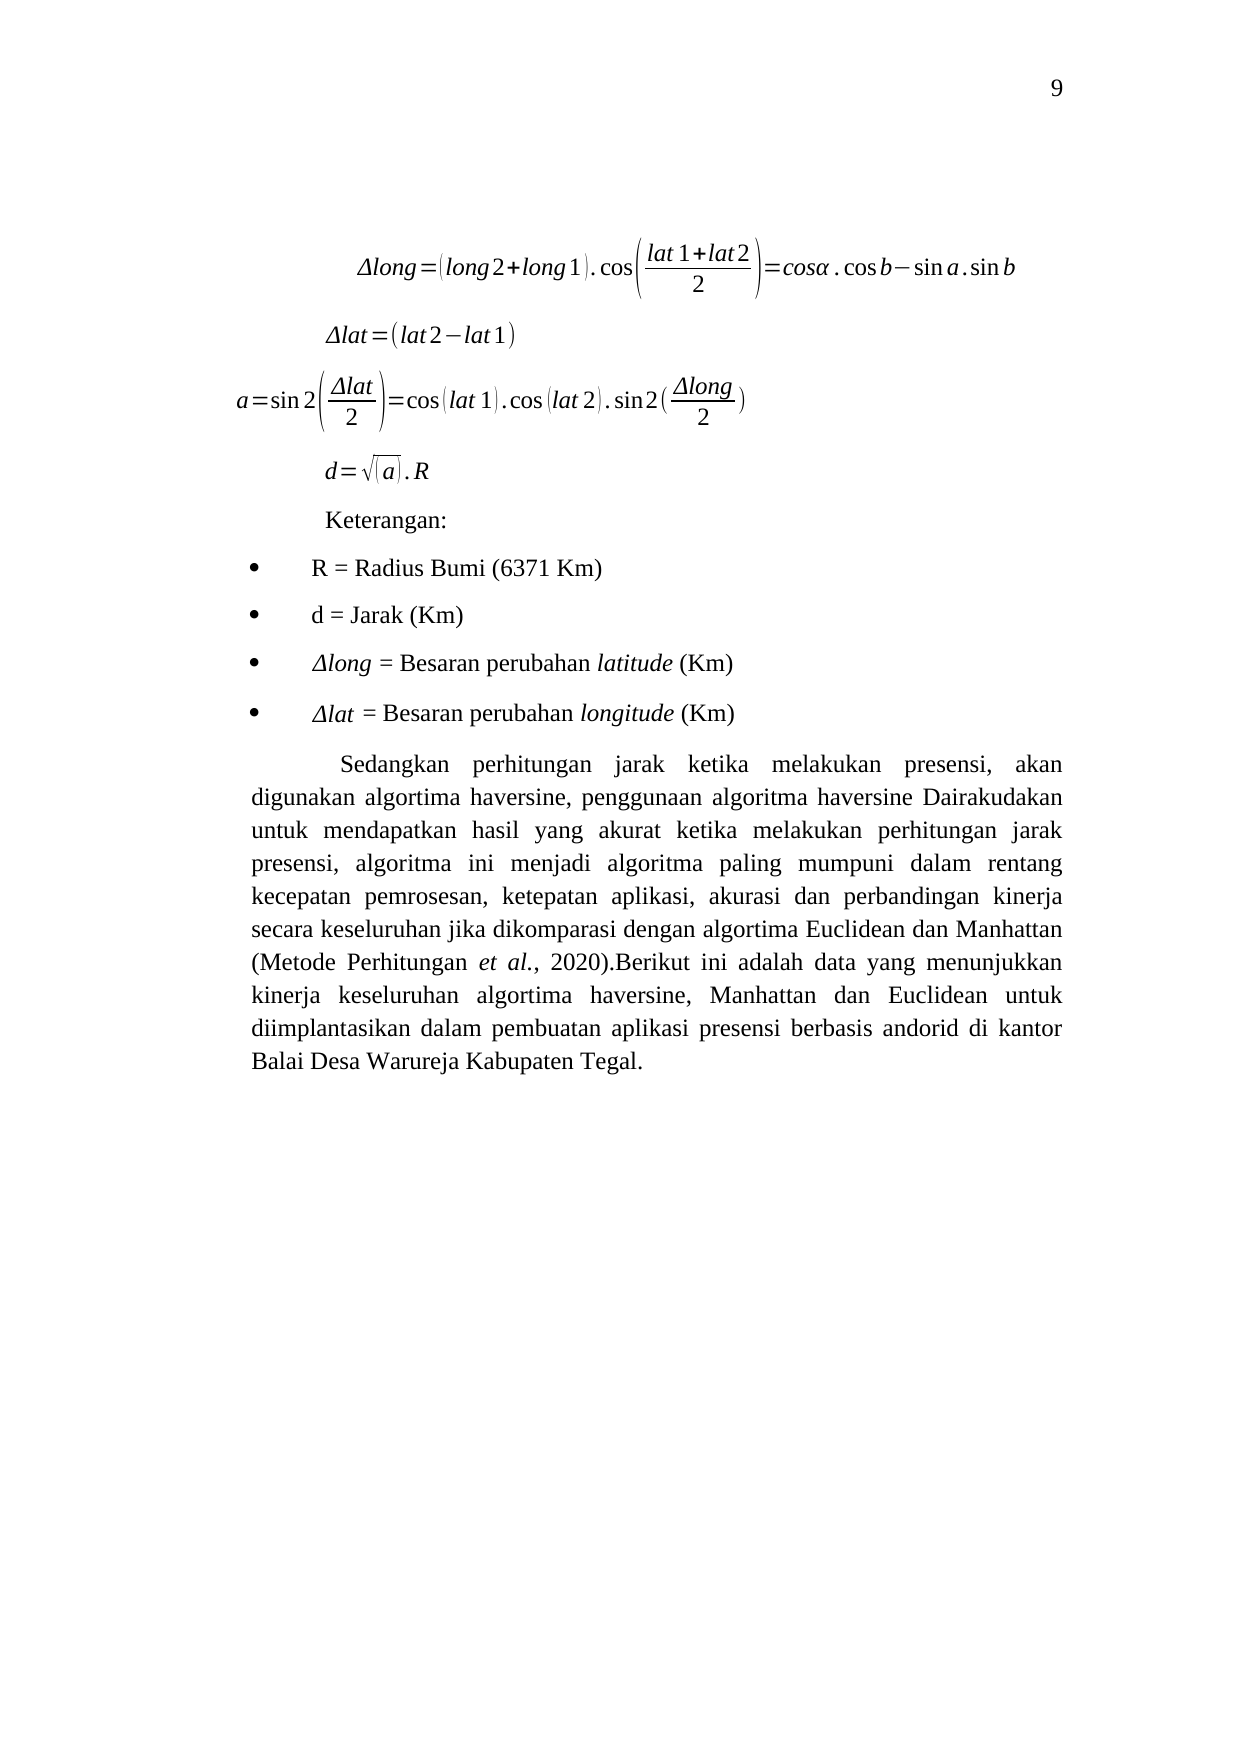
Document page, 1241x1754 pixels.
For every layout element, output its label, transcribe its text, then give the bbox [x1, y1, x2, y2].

subtitle = Besaran perubahan latitude (Km) [236, 648, 1063, 679]
subtitle Sedangkan perhitungan jarak ketika melakukan presensi, akan digunakan algortima haversine, penggunaan algoritma haversine Dairakudakan untuk mendapatkan hasil yang akurat ketika melakukan perhitungan jarak presensi, algoritma ini menjadi algoritma paling mumpuni dalam rentang kecepatan pemrosesan, ketepatan aplikasi, akurasi dan perbandingan kinerja secara keseluruhan jika dikomparasi dengan algortima Euclidean dan Manhattan (Metode Perhitungan et al., 2020).Berikut ini adalah data yang menunjukkan kinerja keseluruhan algortima haversine, Manhattan dan Euclidean untuk diimplantasikan dalam pembuatan aplikasi presensi berbasis andorid di kantor Balai Desa Warureja Kabupaten Tegal. [251, 749, 1063, 1074]
subtitle Keterangan: [325, 505, 1063, 534]
subtitle d = Jarak (Km) [236, 601, 1063, 629]
subtitle R = Radius Bumi (6371 Km) [236, 553, 1063, 582]
subtitle = Besaran perubahan longitude (Km) [236, 698, 1063, 730]
